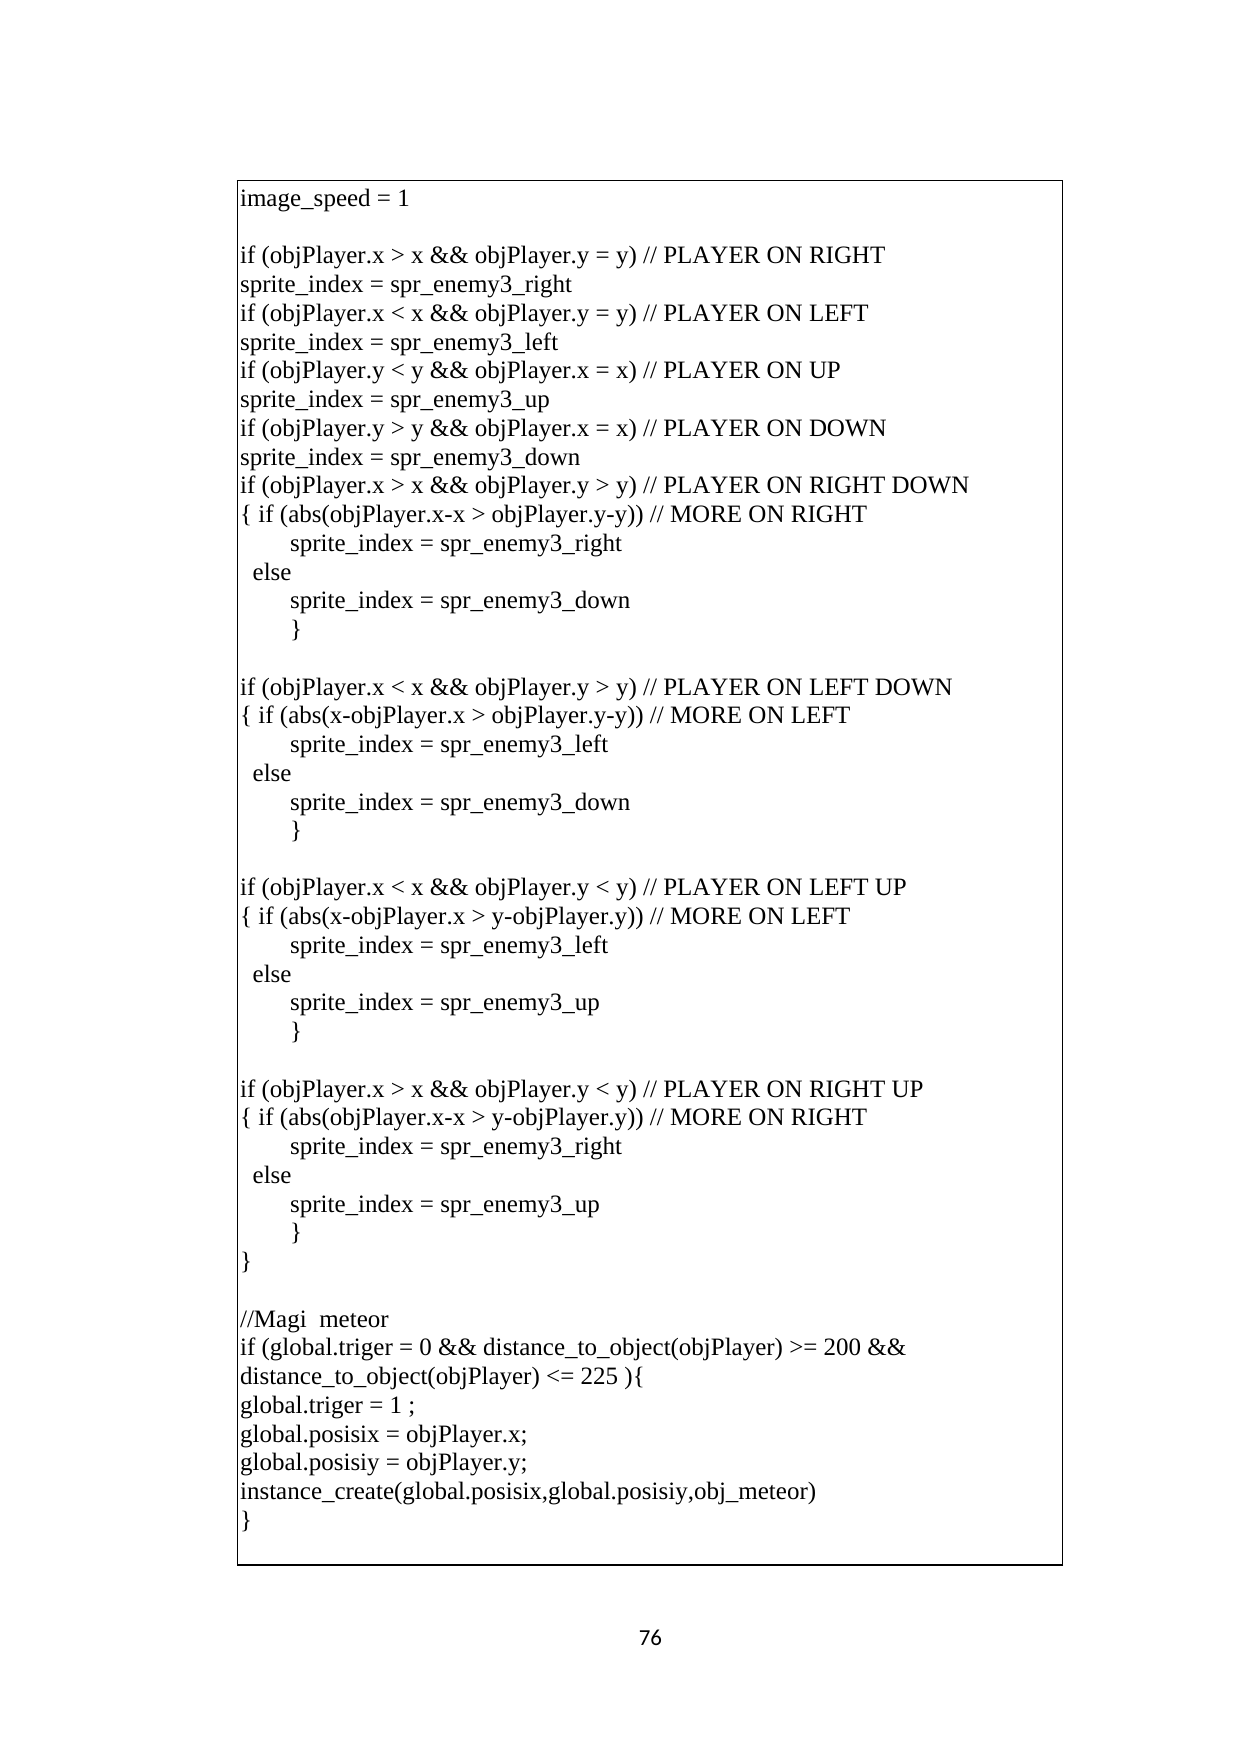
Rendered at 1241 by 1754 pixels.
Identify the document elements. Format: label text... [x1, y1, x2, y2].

text global.posisix = objPlayer.x; [240, 1419, 1060, 1447]
text global.triger = 1 ; [240, 1390, 1060, 1419]
text global.posisiy = objPlayer.y; [240, 1447, 1060, 1476]
text if (objPlayer.x < x && objPlayer.y > y) // PLAYER ON LEFT DOWN [240, 672, 1060, 701]
text sprite_index = spr_enemy3_down [240, 442, 1060, 471]
text { if (abs(objPlayer.x-x > y-objPlayer.y)) // MORE ON RIGHT [240, 1102, 1060, 1131]
text if (objPlayer.x > x && objPlayer.y < y) // PLAYER ON RIGHT UP [240, 1074, 1060, 1102]
text sprite_index = spr_enemy3_up [240, 1189, 1060, 1217]
text else [240, 1160, 1060, 1189]
text else [240, 758, 1060, 787]
text } [240, 1505, 1060, 1534]
text sprite_index = spr_enemy3_right [240, 269, 1060, 298]
text if (objPlayer.x > x && objPlayer.y = y) // PLAYER ON RIGHT [240, 241, 1060, 269]
text image_speed = 1 [238, 181, 1062, 212]
text } [240, 1016, 1060, 1045]
text { if (abs(objPlayer.x-x > objPlayer.y-y)) // MORE ON RIGHT [240, 499, 1060, 528]
text sprite_index = spr_enemy3_down [240, 586, 1060, 614]
text if (objPlayer.x < x && objPlayer.y = y) // PLAYER ON LEFT [240, 298, 1060, 327]
text } [240, 1246, 1060, 1275]
text if (objPlayer.y < y && objPlayer.x = x) // PLAYER ON UP [240, 356, 1060, 384]
text //Magi meteor [240, 1304, 1060, 1332]
text else [240, 557, 1060, 586]
text sprite_index = spr_enemy3_up [240, 384, 1060, 413]
text if (objPlayer.x < x && objPlayer.y < y) // PLAYER ON LEFT UP [240, 872, 1060, 901]
text sprite_index = spr_enemy3_left [240, 327, 1060, 356]
text if (objPlayer.x > x && objPlayer.y > y) // PLAYER ON RIGHT DOWN [240, 471, 1060, 499]
text sprite_index = spr_enemy3_right [240, 528, 1060, 557]
text if (objPlayer.y > y && objPlayer.x = x) // PLAYER ON DOWN [240, 413, 1060, 442]
text sprite_index = spr_enemy3_right [240, 1131, 1060, 1160]
text } [240, 1217, 1060, 1246]
text sprite_index = spr_enemy3_up [240, 987, 1060, 1016]
text { if (abs(x-objPlayer.x > objPlayer.y-y)) // MORE ON LEFT [240, 701, 1060, 729]
text if (global.triger = 0 && distance_to_object(objPlayer) >= 200 && distance_to_object(objPlayer) <= 225 ){ [240, 1332, 1060, 1390]
text } [240, 816, 1060, 844]
text instance_create(global.posisix,global.posisiy,obj_meteor) [240, 1476, 1060, 1505]
text sprite_index = spr_enemy3_down [240, 787, 1060, 816]
text } [240, 614, 1060, 643]
text sprite_index = spr_enemy3_left [240, 729, 1060, 758]
text else [240, 959, 1060, 987]
text sprite_index = spr_enemy3_left [240, 930, 1060, 959]
text { if (abs(x-objPlayer.x > y-objPlayer.y)) // MORE ON LEFT [240, 901, 1060, 930]
